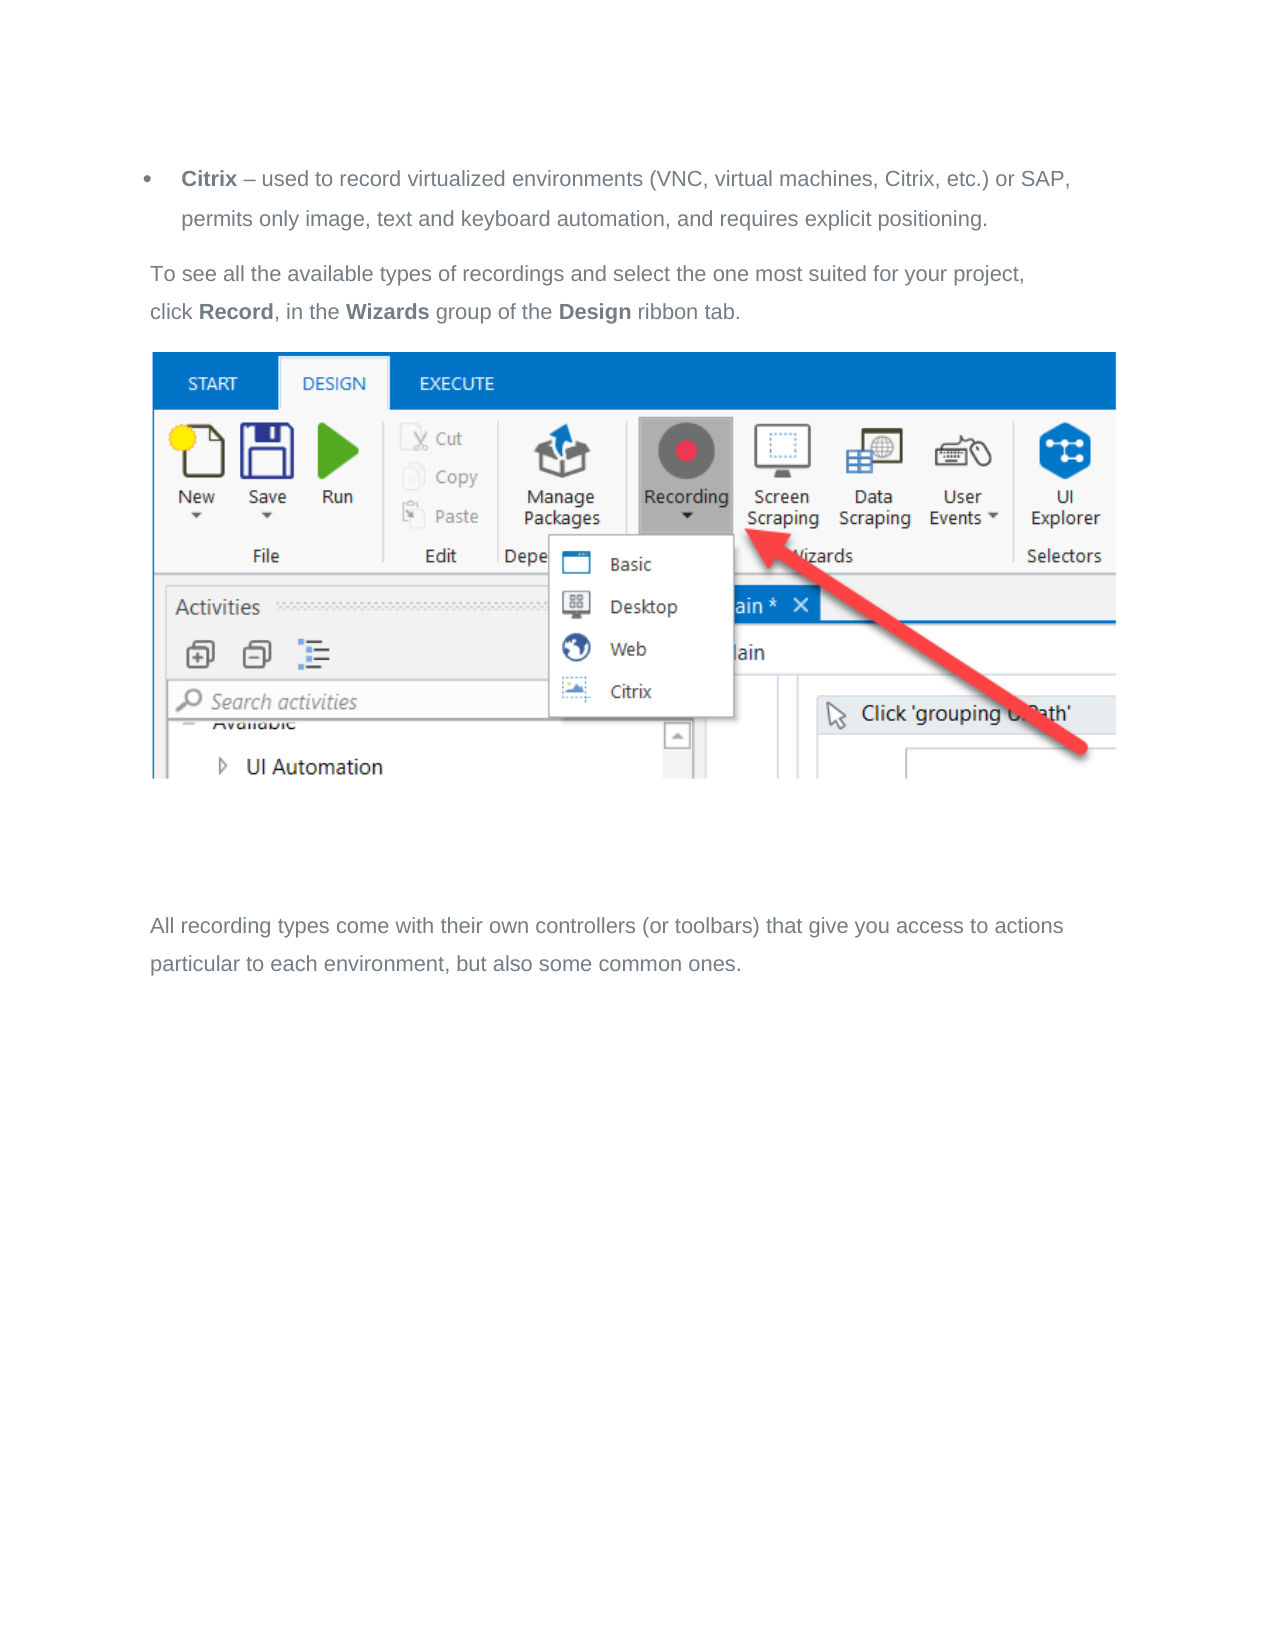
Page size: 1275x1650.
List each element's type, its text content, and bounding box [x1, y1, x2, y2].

picture [150, 352, 1125, 817]
text To see all the available types of recordings and select the one most suited for your project, click Record, in the Wizards group of the Design ribbon tab. [150, 249, 1125, 324]
text All recording types come with their own controllers (or toolbars) that give you access to actions particular to each environment, but also some common ones. [150, 901, 1125, 976]
list Citrix – used to record virtualized environments (VNC, virtual machines, Citrix, etc.) or SAP, permits only image, text and keyboard automation, and requires explicit positioning. [144, 150, 1125, 231]
